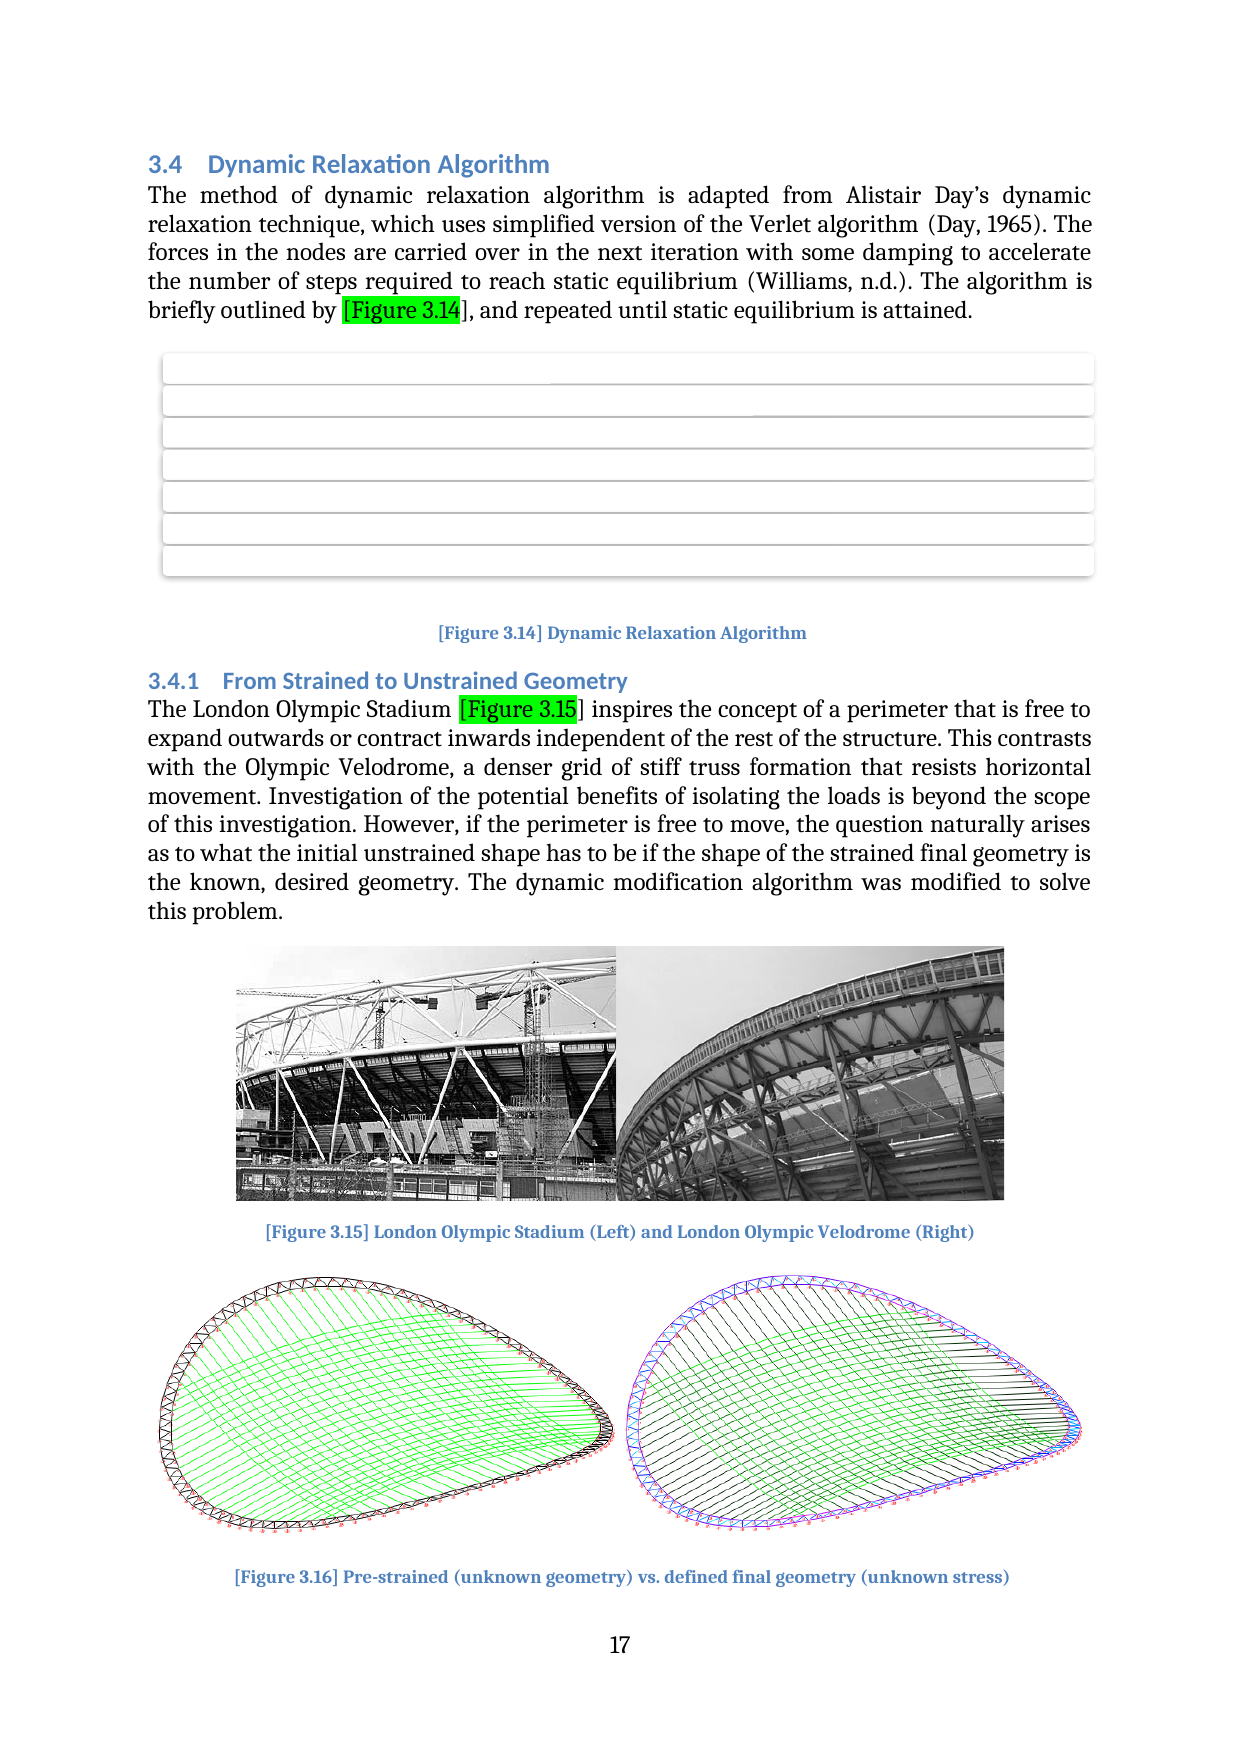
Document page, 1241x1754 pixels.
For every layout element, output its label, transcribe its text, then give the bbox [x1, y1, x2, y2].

text The method of dynamic relaxation algorithm is adapted from Alistair Day’s dynamic relaxation technique, which uses simplified version of the Verlet algorithm . The forces in the nodes are carried over in the next iteration with some damping to accelerate the number of steps required to reach static equilibrium. The algorithm is briefly outlined by [Figure 3.8], and repeated until static equilibrium is attained. [148, 181, 1092, 324]
subtitle Dynamic Relaxation Algorithm [148, 148, 1092, 181]
subtitle From Strained to Unstrained Geometry [148, 665, 1092, 695]
picture [236, 946, 1005, 1201]
picture [148, 1263, 1093, 1546]
